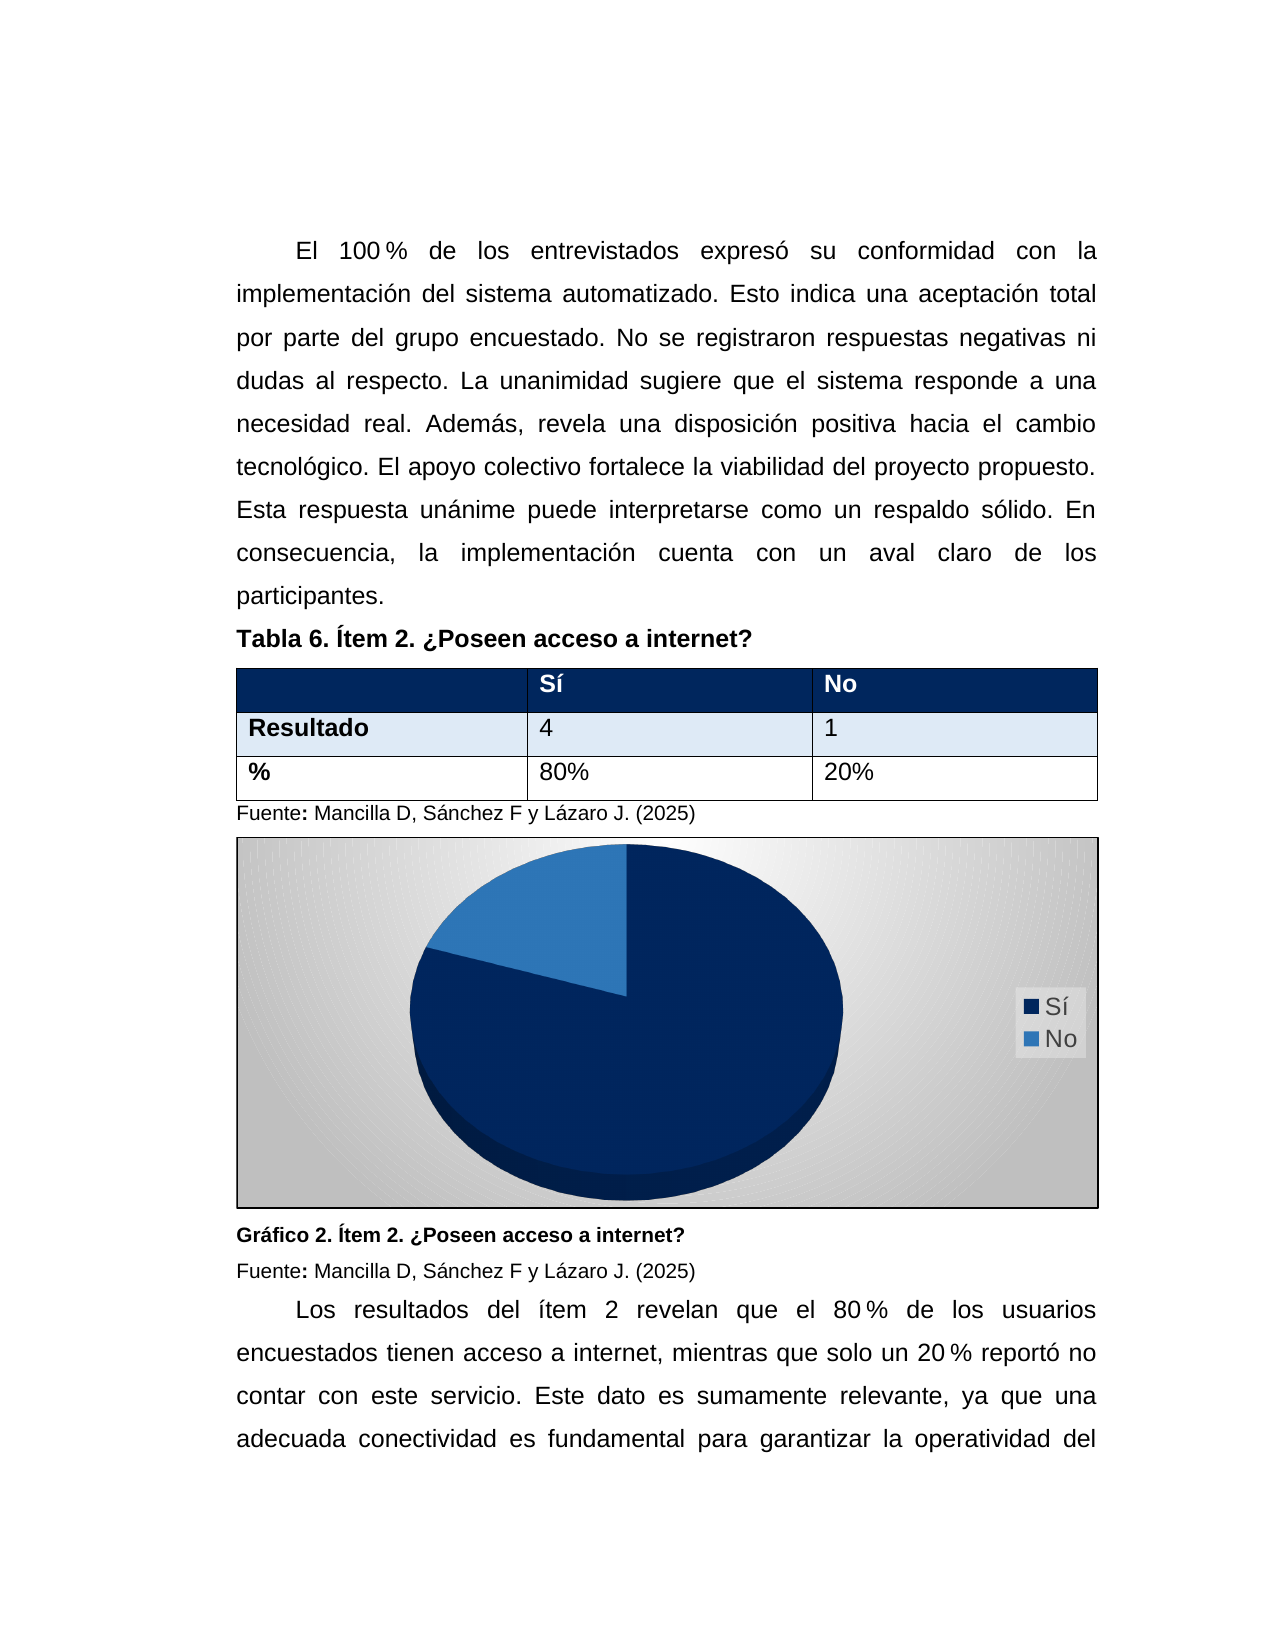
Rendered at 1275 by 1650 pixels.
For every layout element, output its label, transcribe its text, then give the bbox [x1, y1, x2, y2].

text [236, 1295, 1098, 1453]
table_cell 1 [813, 713, 1097, 756]
table_cell % [237, 757, 527, 800]
table_cell 80% [528, 757, 812, 800]
table_header No [813, 669, 1097, 712]
table_cell Resultado [237, 713, 527, 756]
table_header Sí [528, 669, 812, 712]
text Fuente: Mancilla D, Sánchez F y Lázaro J. (2025) [236, 1259, 1098, 1283]
table_cell 20% [813, 757, 1097, 800]
text El 100 % de los entrevistados expresó su conformidad con la implementación del sistema automatizado. Esto indica una aceptación total por parte del grupo encuestado. No se registraron respuestas negativas ni dudas al respecto. La unanimidad sugiere que el sistema responde a una necesidad real. Además, revela una disposición positiva hacia el cambio tecnológico. El apoyo colectivo fortalece la viabilidad del proyecto propuesto. Esta respuesta unánime puede interpretarse como un respaldo sólido. En consecuencia, la implementación cuenta con un aval claro de los participantes. [236, 236, 1098, 610]
text Fuente: Mancilla D, Sánchez F y Lázaro J. (2025) [236, 801, 1098, 825]
table_cell 4 [528, 713, 812, 756]
table_header [237, 669, 527, 712]
